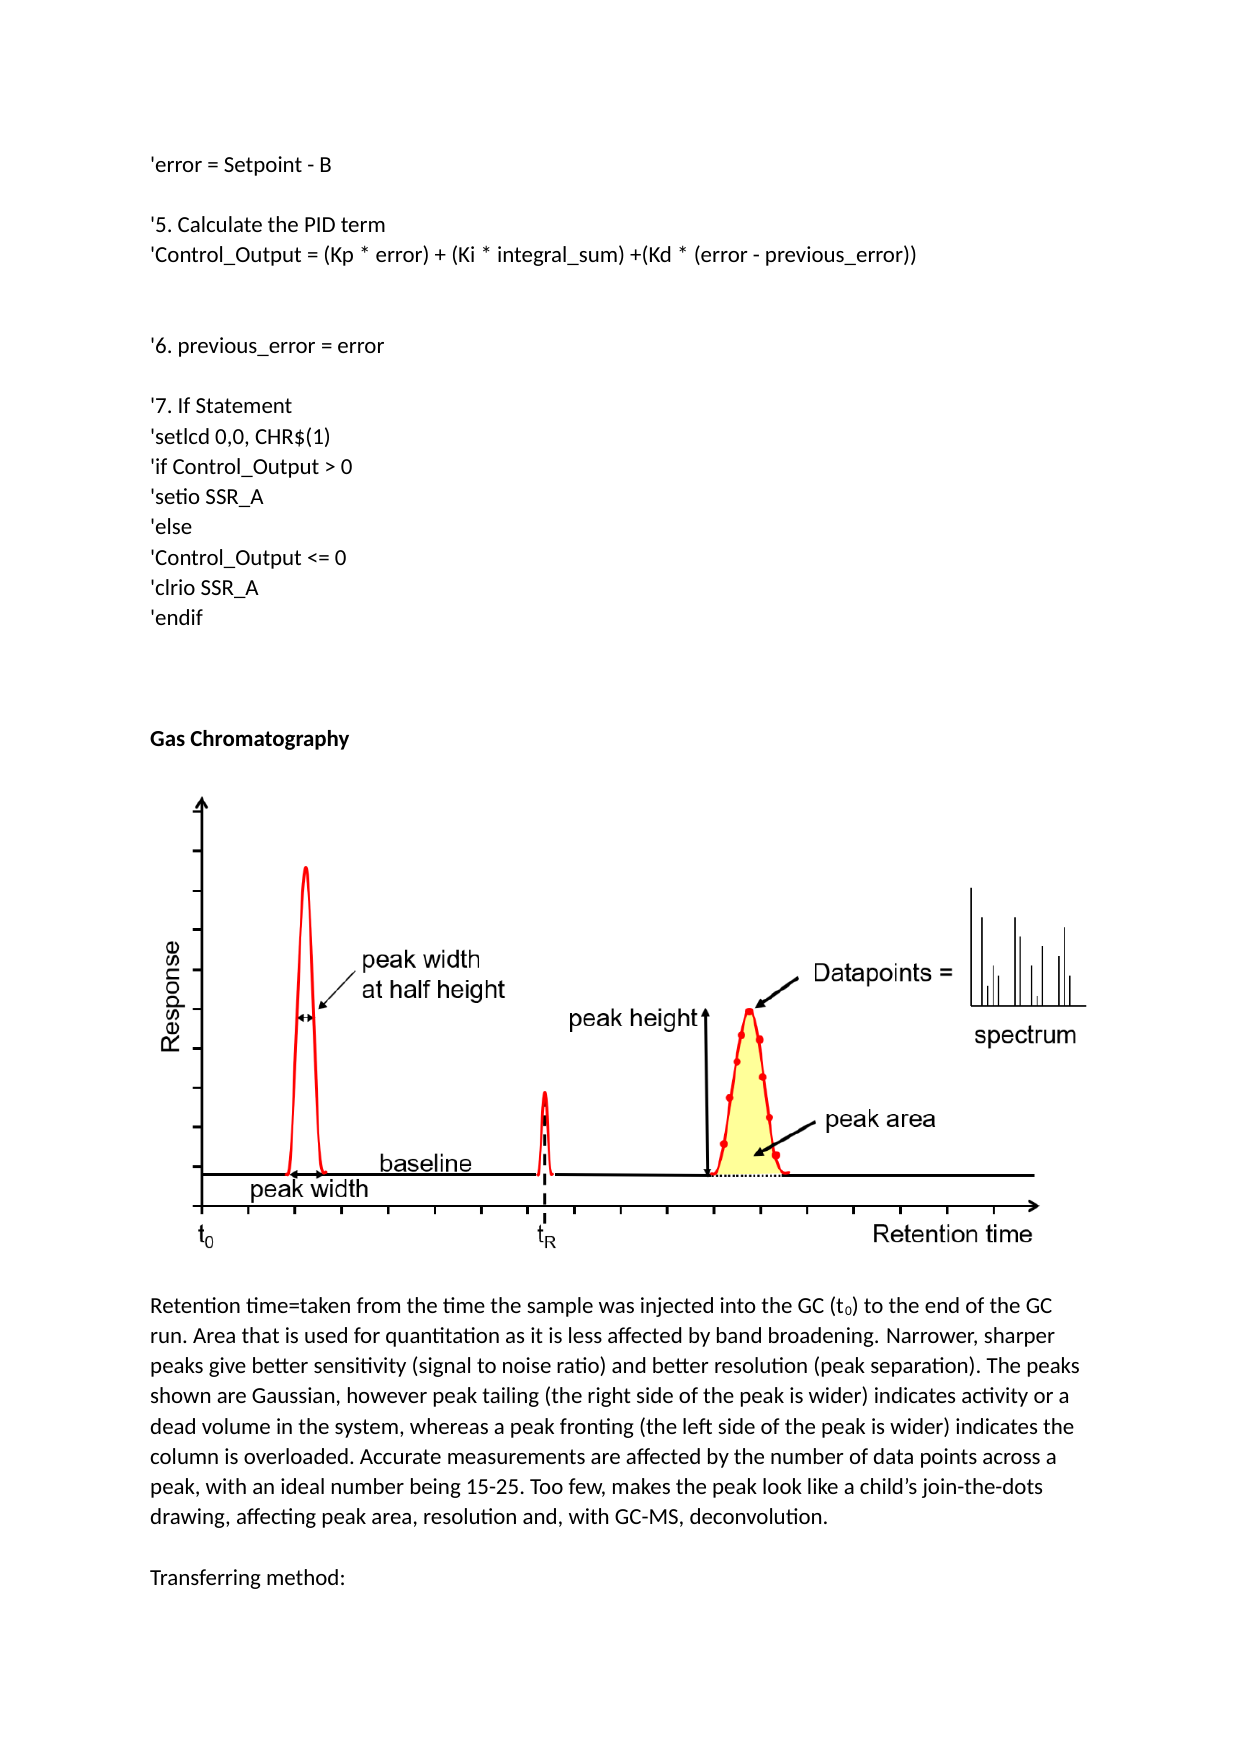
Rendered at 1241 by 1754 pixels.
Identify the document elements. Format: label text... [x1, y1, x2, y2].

text 'setlcd 0,0, CHR$(1) [150, 422, 1090, 450]
picture [150, 784, 1091, 1259]
text 'if Control_Output > 0 [150, 452, 1090, 480]
text 'endif [150, 603, 1090, 631]
text '6. previous_error = error [150, 331, 1090, 359]
text 'Control_Output = (Kp * error) + (Ki * integral_sum) +(Kd * (error - previous_error)) [150, 241, 1090, 269]
text 'clrio SSR_A [150, 573, 1090, 601]
text 'error = Setpoint - B [150, 150, 1090, 178]
text 'Control_Output <= 0 [150, 543, 1090, 571]
text 'setio SSR_A [150, 482, 1090, 510]
text Transferring method: [150, 1563, 1090, 1591]
text '7. If Statement [150, 392, 1090, 420]
text 'else [150, 512, 1090, 541]
text Gas Chromatography [150, 724, 1090, 752]
text '5. Calculate the PID term [150, 210, 1090, 238]
text Retention time=taken from the time the sample was injected into the GC (t0) to the end of the GC run. Area that is used for quantitation as it is less affected by band broadening. Narrower, sharper peaks give better sensitivity (signal to noise ratio) and better resolution (peak separation). The peaks shown are Gaussian, however peak tailing (the right side of the peak is wider) indicates activity or a dead volume in the system, whereas a peak fronting (the left side of the peak is wider) indicates the column is overloaded. Accurate measurements are affected by the number of data points across a peak, with an ideal number being 15-25. Too few, makes the peak look like a child’s join-the-dots drawing, affecting peak area, resolution and, with GC-MS, deconvolution. [150, 1291, 1090, 1530]
